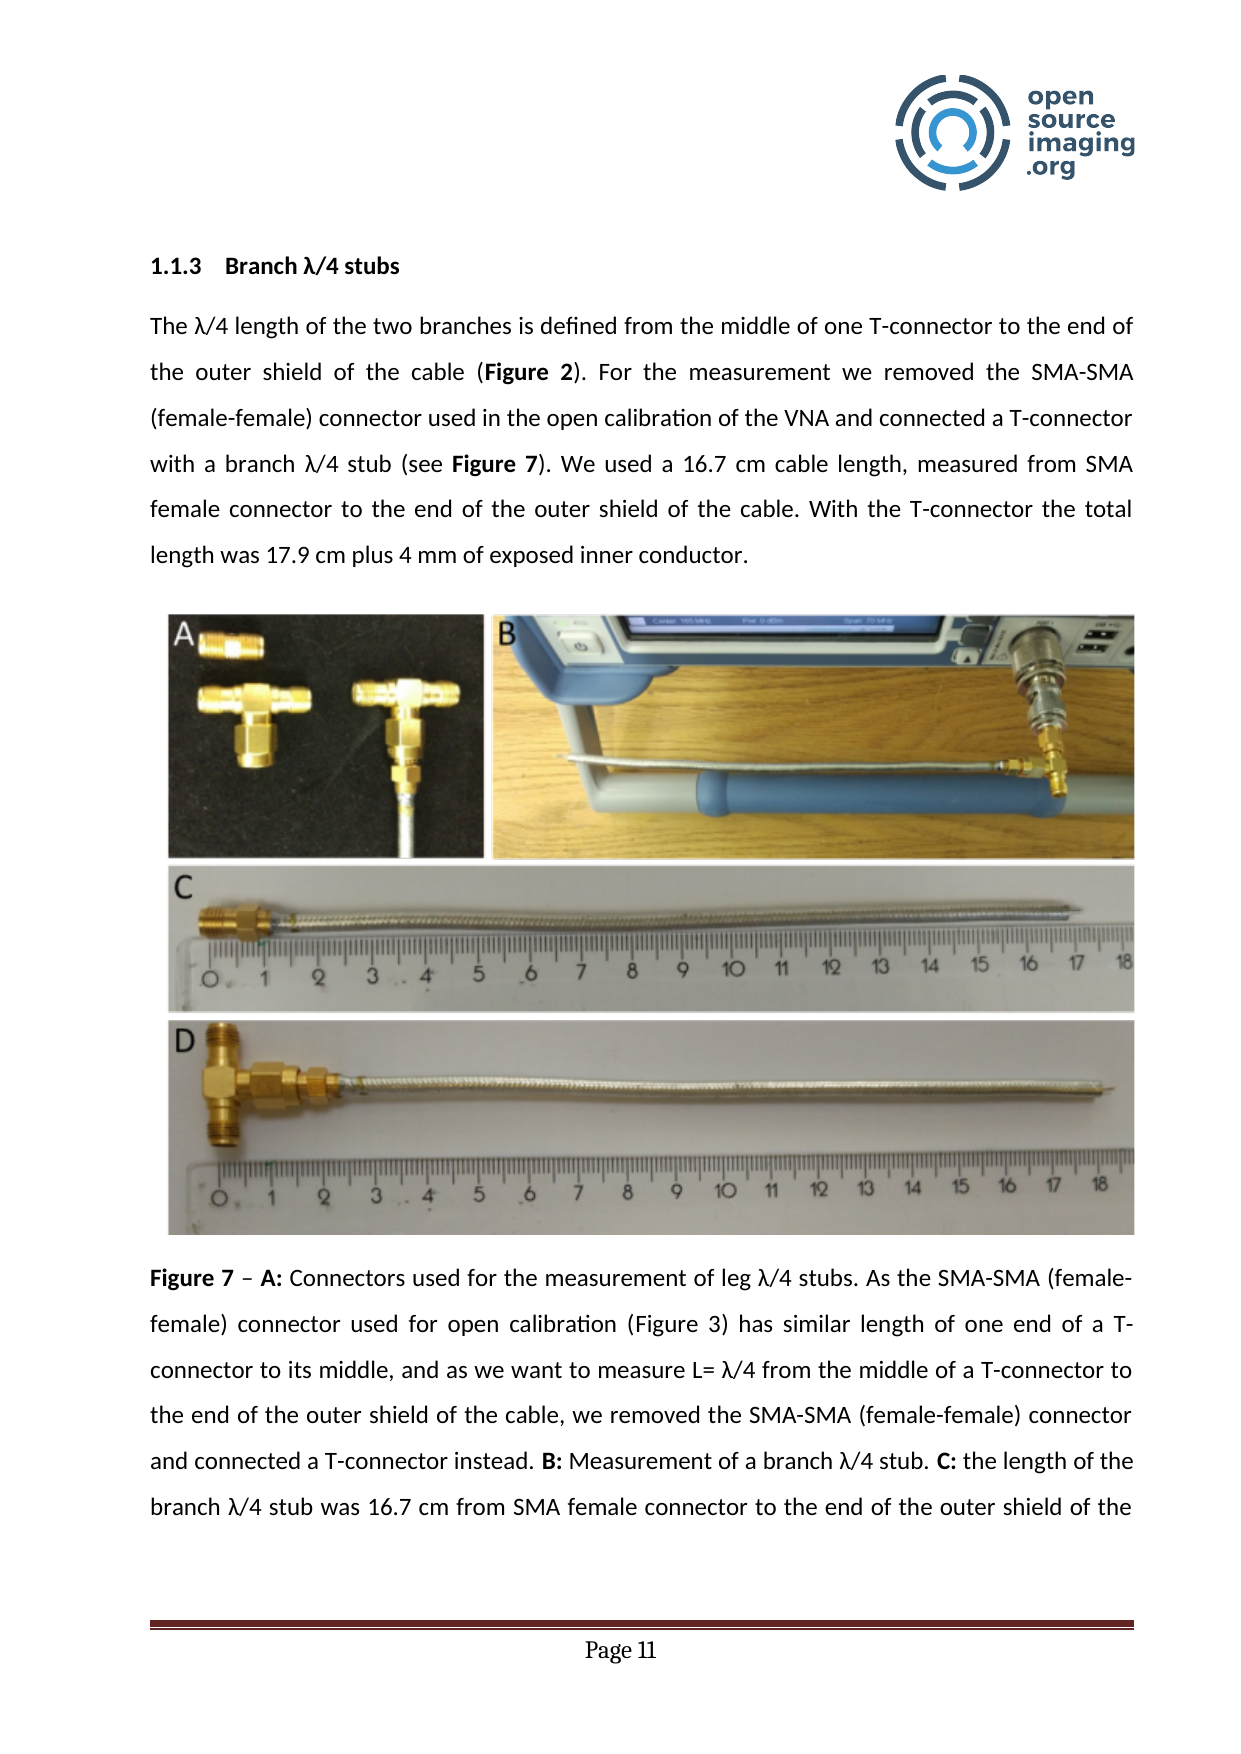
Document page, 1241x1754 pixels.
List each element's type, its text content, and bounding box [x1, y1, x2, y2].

picture [150, 599, 1135, 1235]
text The λ/4 length of the two branches is defined from the middle of one T-connector to the end of the outer shield of the cable (Figure 2). For the measurement we removed the SMA-SMA (female-female) connector used in the open calibration of the VNA and connected a T-connector with a branch λ/4 stub (see Figure 7). We used a 16.7 cm cable length, measured from SMA female connector to the end of the outer shield of the cable. With the T-connector the total length was 17.9 cm plus 4 mm of exposed inner conductor. [150, 311, 1134, 570]
text 1.1.3 Branch λ/4 stubs [150, 250, 1134, 281]
picture [895, 75, 1135, 191]
